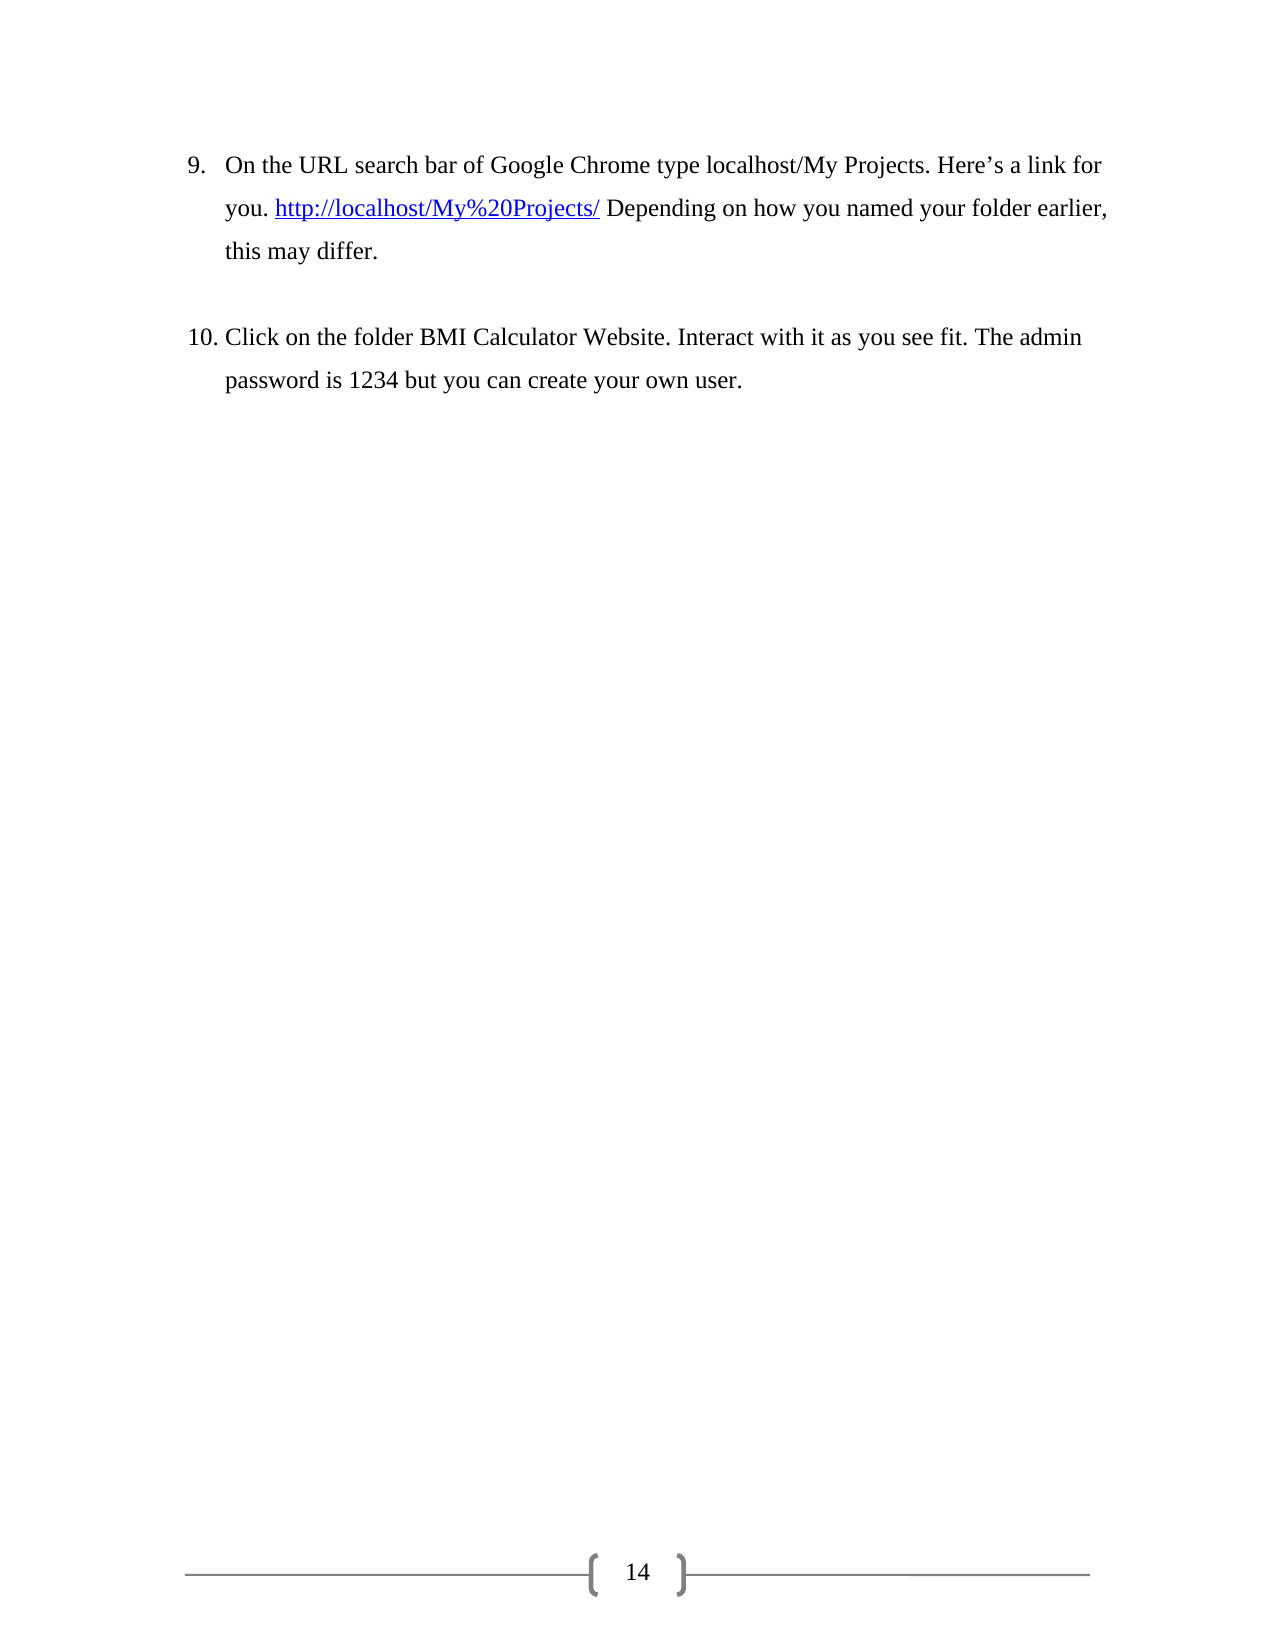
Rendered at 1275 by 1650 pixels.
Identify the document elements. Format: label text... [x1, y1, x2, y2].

list Click on the folder BMI Calculator Website. Interact with it as you see fit. The admin password is 1234 but you can create your own user. [187, 322, 1125, 394]
list On the URL search bar of Google Chrome type localhost/My Projects. Here’s a link for you. http://localhost/My%20Projects/ Depending on how you named your folder earlier, this may differ. [187, 150, 1125, 265]
